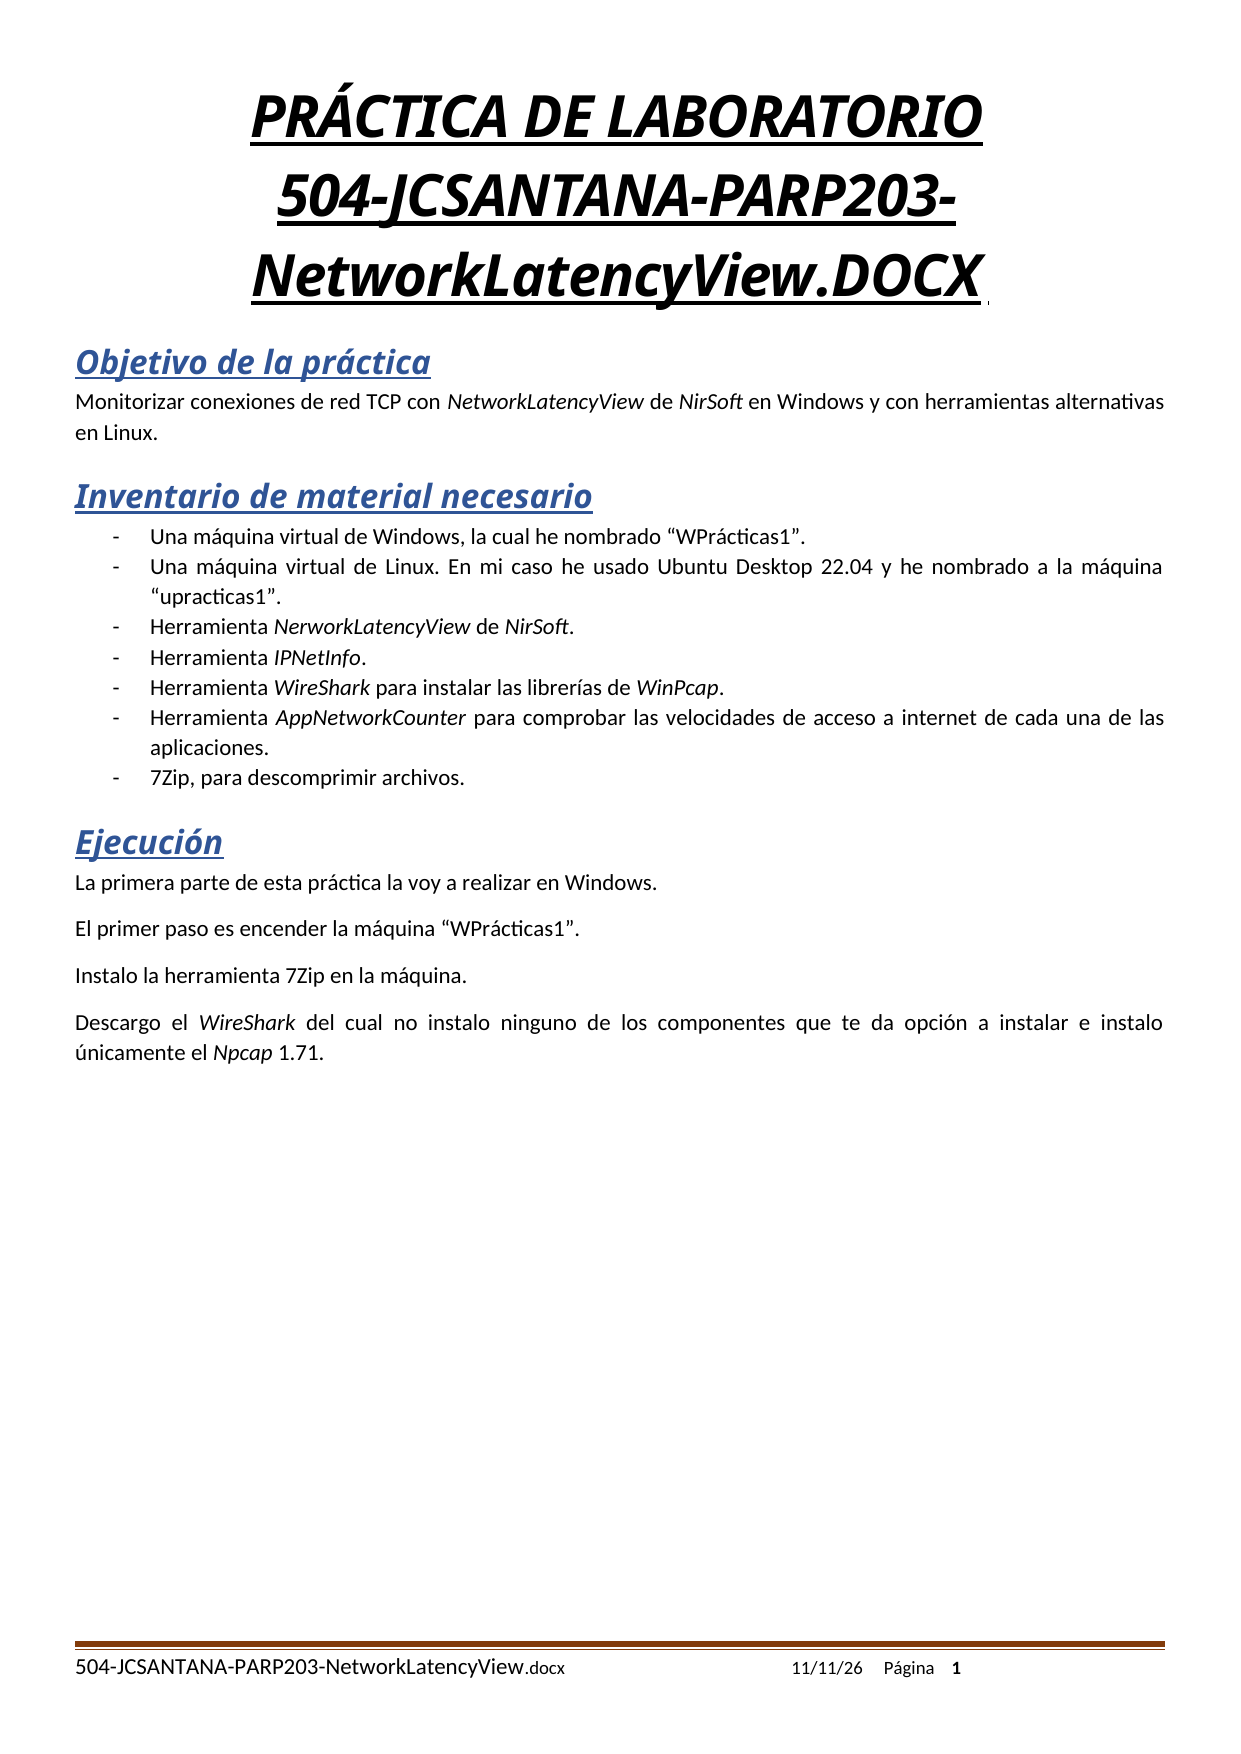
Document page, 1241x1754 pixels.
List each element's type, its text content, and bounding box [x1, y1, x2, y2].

list Una máquina virtual de Linux. En mi caso he usado Ubuntu Desktop 22.04 y he nombrado a la máquina “upracticas1”. [112, 552, 1165, 610]
list Herramienta WireShark para instalar las librerías de WinPcap. [112, 673, 1165, 701]
text Monitorizar conexiones de red TCP con NetworkLatencyView de NirSoft en Windows y con herramientas alternativas en Linux. [75, 387, 1165, 446]
list Herramienta IPNetInfo. [112, 643, 1165, 671]
subtitle Inventario de material necesario [75, 473, 1165, 518]
text La primera parte de esta práctica la voy a realizar en Windows. [75, 868, 1165, 896]
list Herramienta AppNetworkCounter para comprobar las velocidades de acceso a internet de cada una de las aplicaciones. [112, 703, 1165, 761]
text Descargo el WireShark del cual no instalo ninguno de los componentes que te da opción a instalar e instalo únicamente el Npcap 1.71. [75, 1008, 1165, 1066]
subtitle Objetivo de la práctica [75, 338, 1165, 384]
text Instalo la herramienta 7Zip en la máquina. [75, 961, 1165, 989]
list Herramienta NerworkLatencyView de NirSoft. [112, 612, 1165, 640]
list 7Zip, para descomprimir archivos. [112, 763, 1165, 791]
text El primer paso es encender la máquina “WPrácticas1”. [75, 914, 1165, 942]
list Una máquina virtual de Windows, la cual he nombrado “WPrácticas1”. [112, 522, 1165, 550]
subtitle Ejecución [75, 819, 1165, 864]
title PRÁCTICA DE LABORATORIO 504-JCSANTANA-PARP203-NetworkLatencyView.DOCX [75, 75, 1165, 313]
